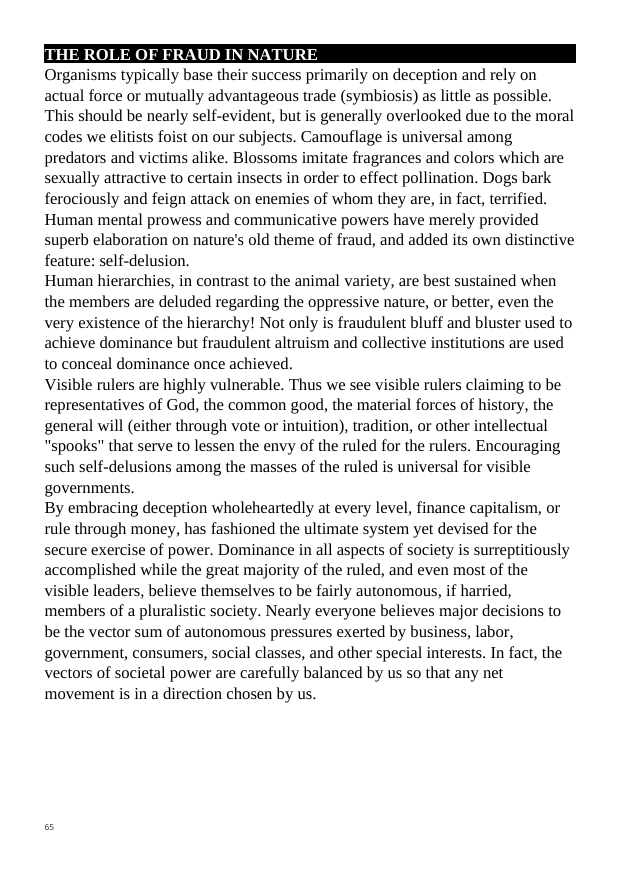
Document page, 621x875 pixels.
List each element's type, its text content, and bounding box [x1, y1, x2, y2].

text Organisms typically base their success primarily on deception and rely on actual force or mutually advantageous trade (symbiosis) as little as possible. This should be nearly self-evident, but is generally overlooked due to the moral codes we elitists foist on our subjects. Camouflage is universal among predators and victims alike. Blossoms imitate fragrances and colors which are sexually attractive to certain insects in order to effect pollination. Dogs bark ferociously and feign attack on enemies of whom they are, in fact, terrified. [44, 65, 576, 208]
text Human mental prowess and communicative powers have merely provided superb elaboration on nature's old theme of fraud, and added its own distinctive feature: self-delusion. [44, 209, 576, 270]
text Human hierarchies, in contrast to the animal variety, are best sustained when the members are deluded regarding the oppressive nature, or better, even the very existence of the hierarchy! Not only is fraudulent bluff and bluster used to achieve dominance but fraudulent altruism and collective institutions are used to conceal dominance once achieved. [44, 271, 576, 373]
text Visible rulers are highly vulnerable. Thus we see visible rulers claiming to be representatives of God, the common good, the material forces of history, the general will (either through vote or intuition), tradition, or other intellectual "spooks" that serve to lessen the envy of the ruled for the rulers. Encouraging such self-delusions among the masses of the ruled is universal for visible governments. [44, 374, 576, 497]
subtitle THE ROLE OF FRAUD IN NATURE [44, 44, 576, 63]
text By embracing deception wholeheartedly at every level, finance capitalism, or rule through money, has fashioned the ultimate system yet devised for the secure exercise of power. Dominance in all aspects of society is surreptitiously accomplished while the great majority of the ruled, and even most of the visible leaders, believe themselves to be fairly autonomous, if harried, members of a pluralistic society. Nearly everyone believes major decisions to be the vector sum of autonomous pressures exerted by business, labor, government, consumers, social classes, and other special interests. In fact, the vectors of societal power are carefully balanced by us so that any net movement is in a direction chosen by us. [44, 498, 576, 703]
